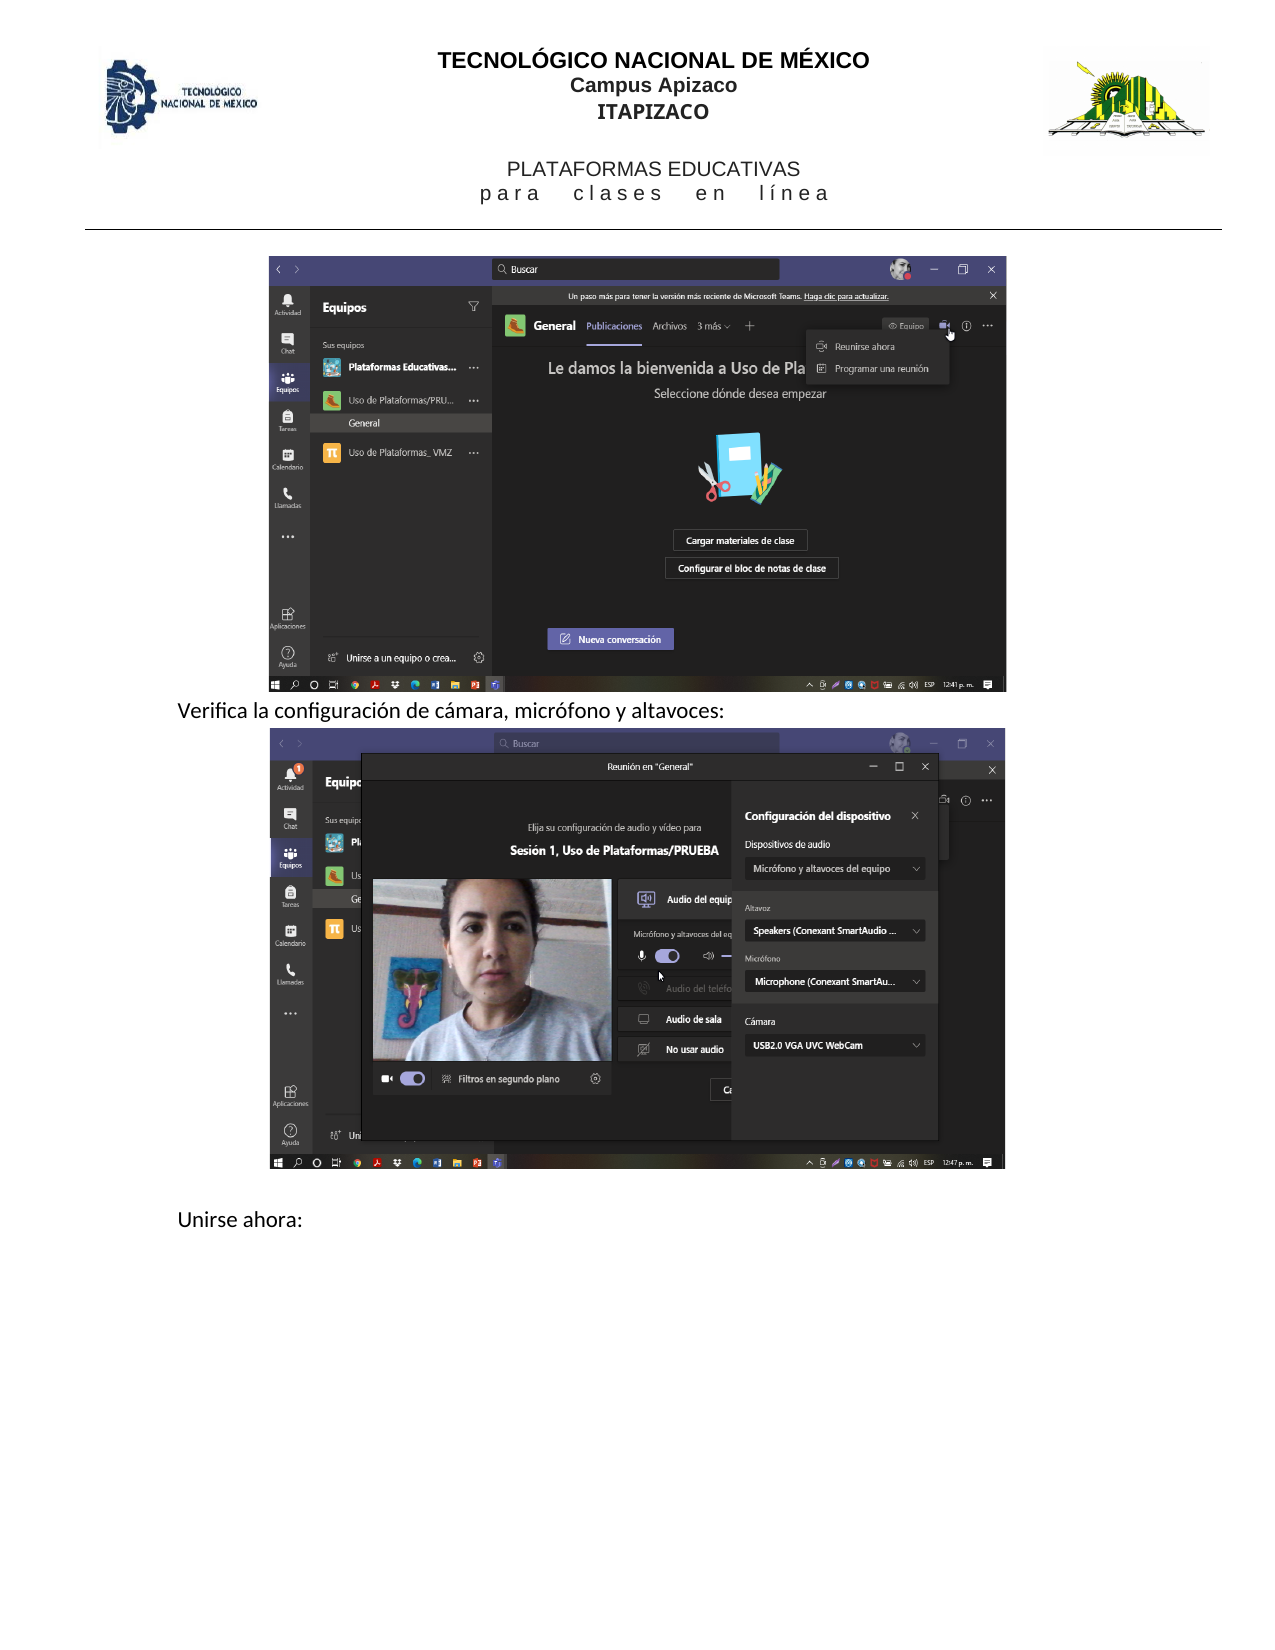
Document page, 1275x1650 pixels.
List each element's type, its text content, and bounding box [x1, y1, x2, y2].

picture [1042, 46, 1210, 156]
text Verifica la configuración de cámara, micrófono y altavoces: [177, 696, 1098, 724]
picture [268, 256, 1007, 692]
picture [269, 728, 1006, 1169]
picture [98, 46, 264, 149]
text Unirse ahora: [177, 1205, 1098, 1233]
